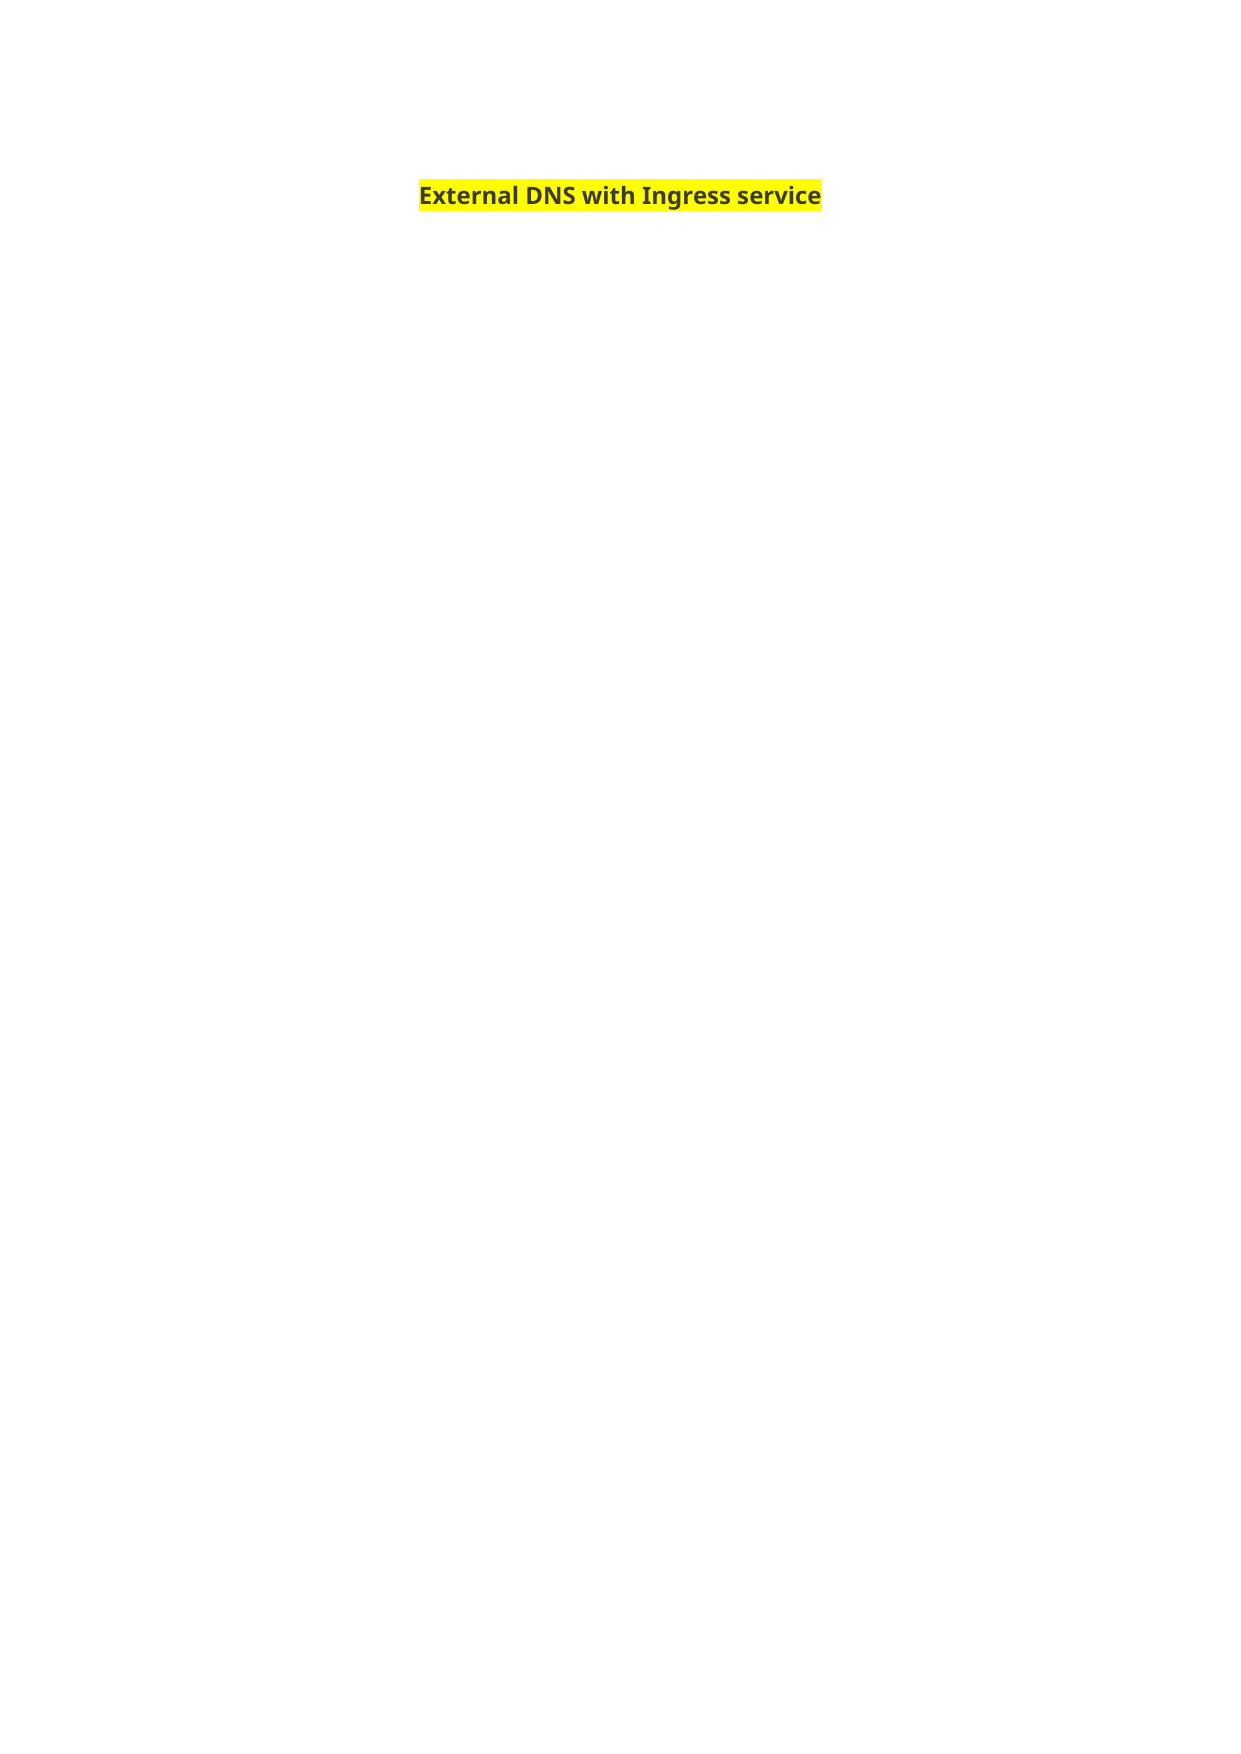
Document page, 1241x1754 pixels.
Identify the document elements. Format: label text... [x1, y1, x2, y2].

text External DNS with Ingress service [150, 178, 1090, 211]
